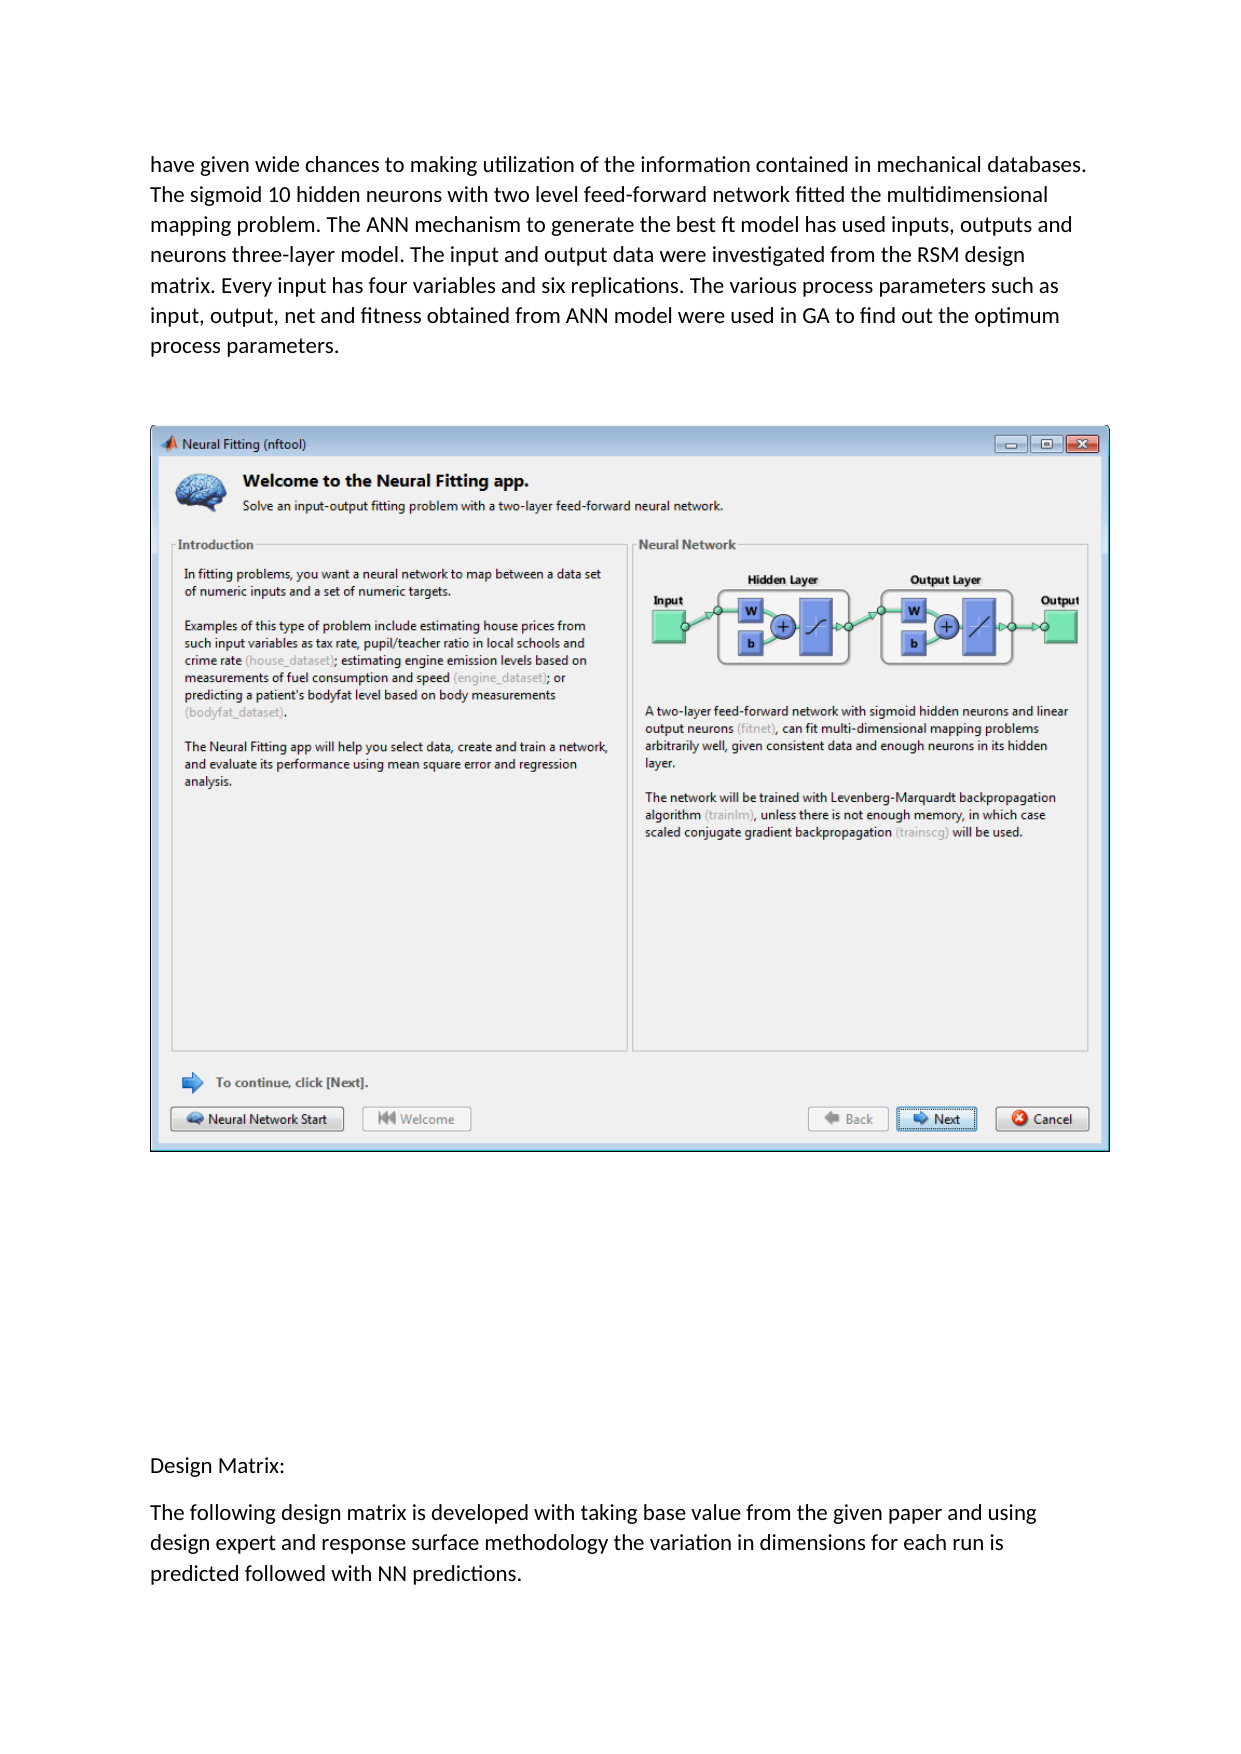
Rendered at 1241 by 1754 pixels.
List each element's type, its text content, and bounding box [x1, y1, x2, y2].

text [150, 150, 1090, 359]
text Design Matrix: [150, 1451, 1090, 1479]
text The following design matrix is developed with taking base value from the given paper and using design expert and response surface methodology the variation in dimensions for each run is predicted followed with NN predictions. [150, 1498, 1090, 1587]
picture [150, 425, 1110, 1152]
